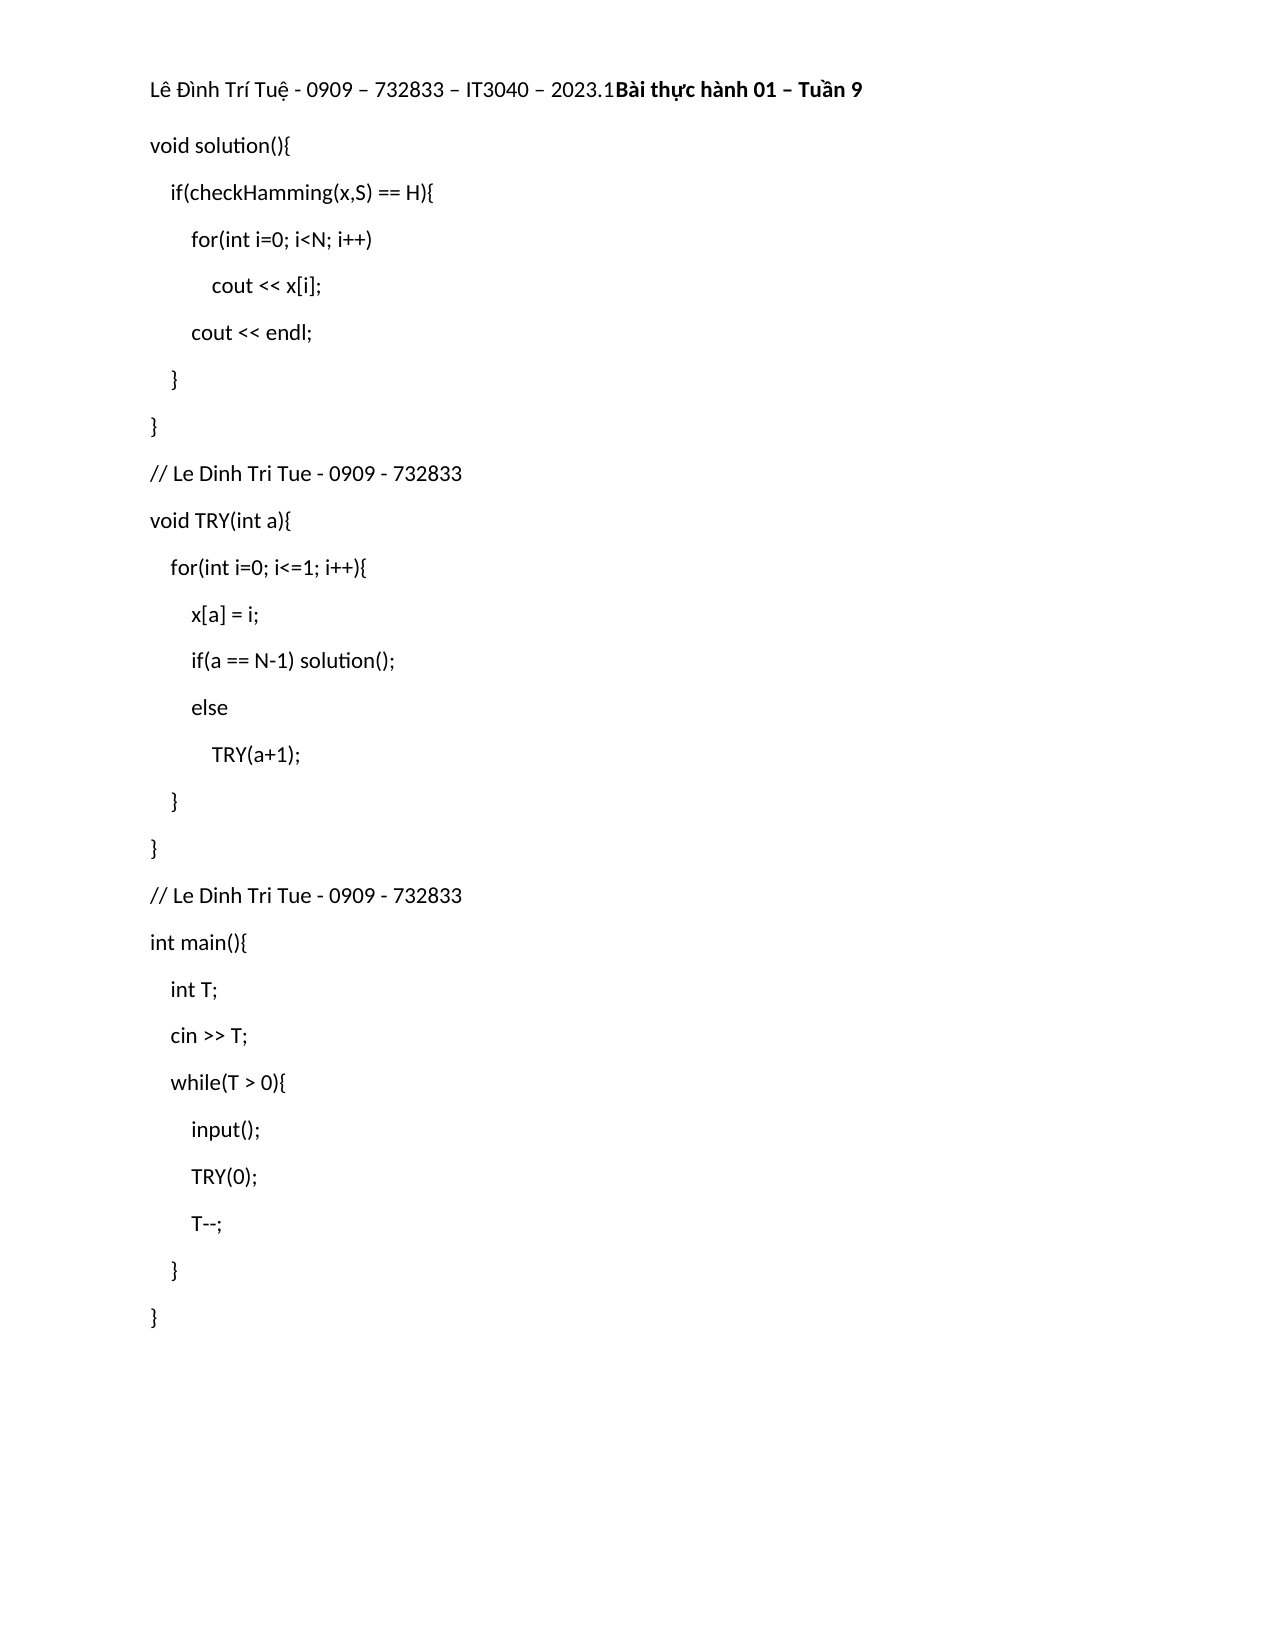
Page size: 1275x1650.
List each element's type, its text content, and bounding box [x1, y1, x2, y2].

text // Le Dinh Tri Tue - 0909 - 732833 [150, 881, 1125, 909]
text } [150, 787, 1125, 815]
text void TRY(int a){ [150, 506, 1125, 534]
text if(a == N-1) solution(); [150, 647, 1125, 675]
text } [150, 834, 1125, 862]
text } [150, 1256, 1125, 1284]
text // Le Dinh Tri Tue - 0909 - 732833 [150, 459, 1125, 487]
text if(checkHamming(x,S) == H){ [150, 178, 1125, 206]
text TRY(a+1); [150, 740, 1125, 768]
text TRY(0); [150, 1162, 1125, 1190]
text void solution(){ [150, 131, 1125, 159]
text cout << x[i]; [150, 272, 1125, 300]
text while(T > 0){ [150, 1068, 1125, 1097]
text cin >> T; [150, 1022, 1125, 1050]
text else [150, 693, 1125, 722]
text } [150, 412, 1125, 440]
text input(); [150, 1115, 1125, 1143]
text for(int i=0; i<N; i++) [150, 225, 1125, 253]
text for(int i=0; i<=1; i++){ [150, 553, 1125, 581]
text T--; [150, 1209, 1125, 1237]
text cout << endl; [150, 318, 1125, 347]
text int main(){ [150, 928, 1125, 956]
text } [150, 1303, 1125, 1331]
text int T; [150, 975, 1125, 1003]
text x[a] = i; [150, 600, 1125, 628]
text } [150, 365, 1125, 393]
